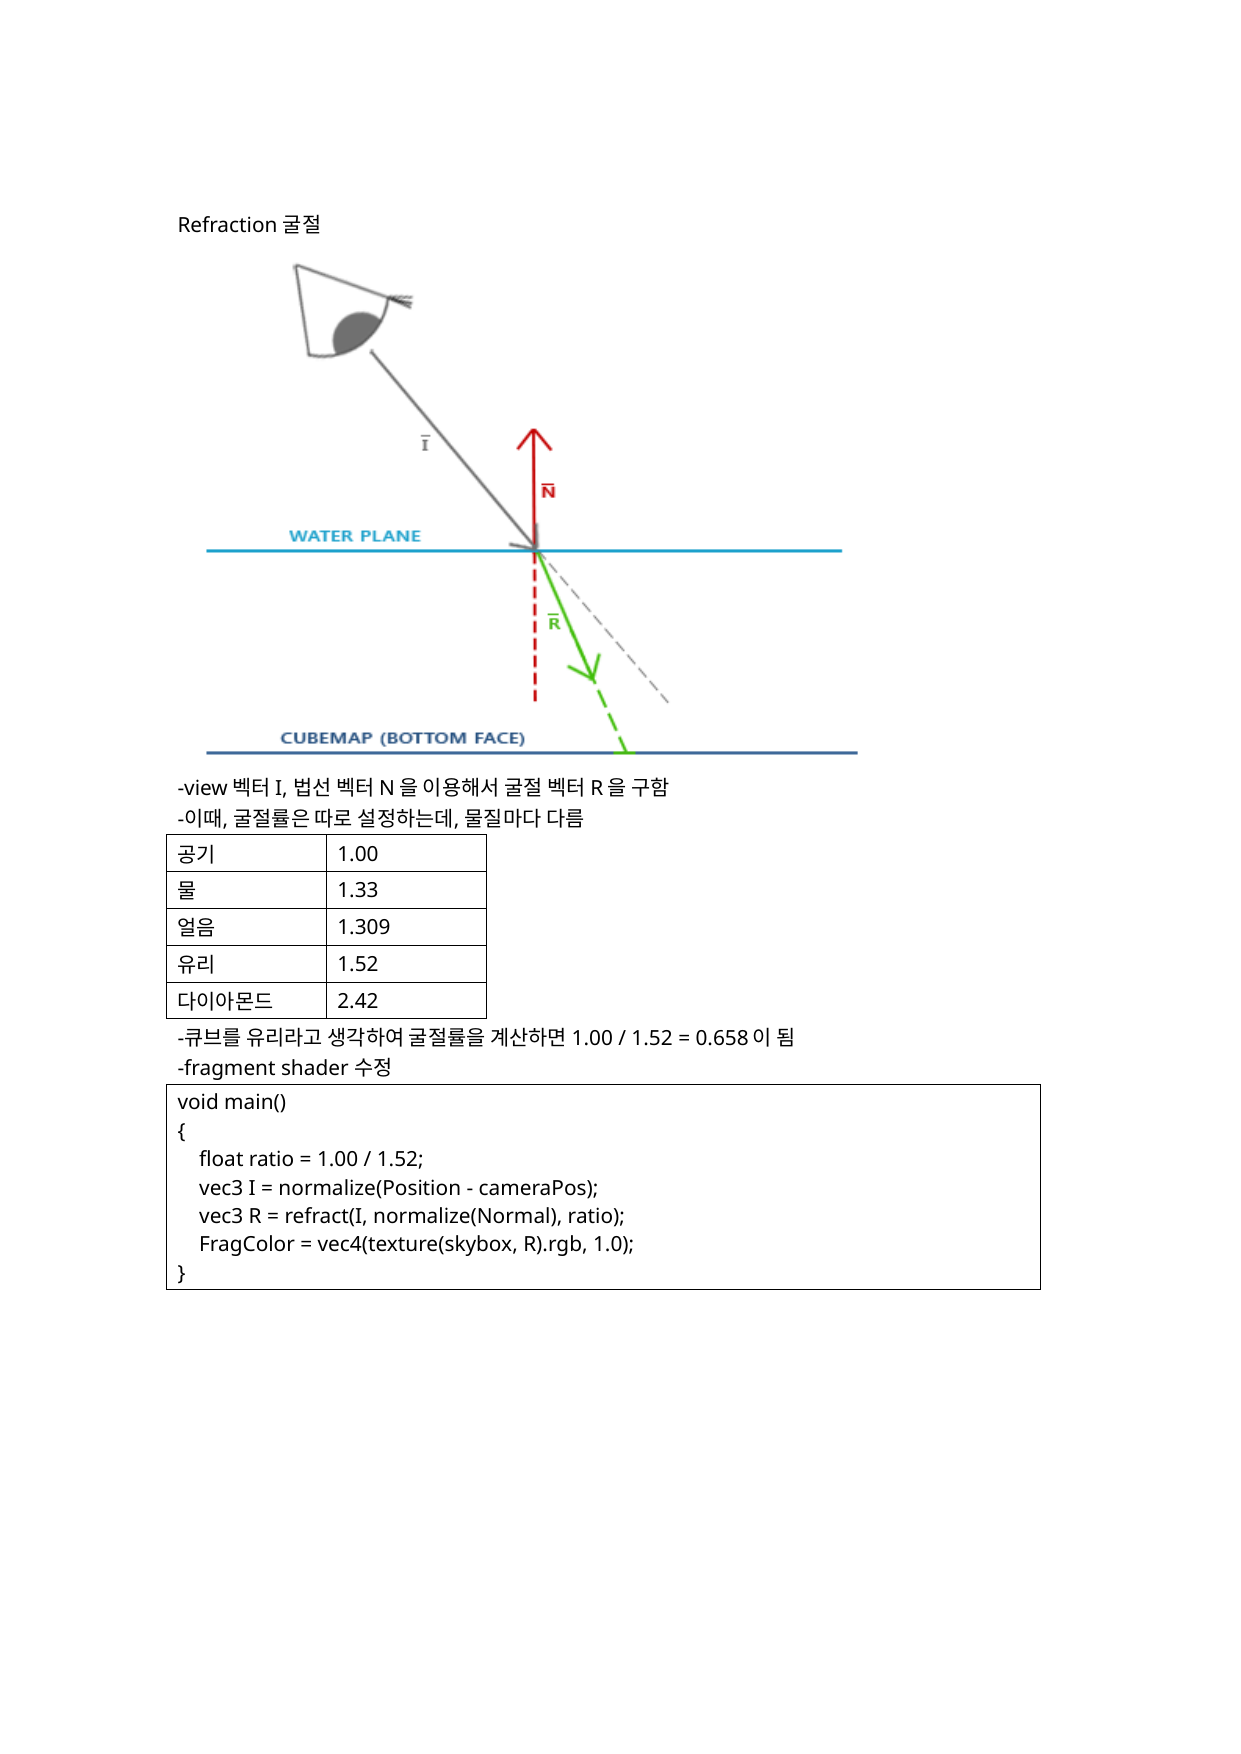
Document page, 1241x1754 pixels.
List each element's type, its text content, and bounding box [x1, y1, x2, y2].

table_cell 얼음 [167, 909, 326, 944]
table_cell 다이아몬드 [167, 983, 326, 1018]
table_header 공기 [167, 835, 326, 871]
table_cell 물 [167, 872, 326, 908]
table_cell 1.33 [327, 872, 486, 908]
table_header void main() { float ratio = 1.00 / 1.52; vec3 I = normalize(Position - cameraPos); vec3 R = refract(I, normalize(Normal), ratio); FragColor = vec4(texture(skybox, R).rgb, 1.0); } [167, 1085, 1040, 1289]
table_header 1.00 [327, 835, 486, 871]
text -fragment shader 수정 [169, 1051, 1071, 1084]
text -이때, 굴절률은 따로 설정하는데, 물질마다 다름 [169, 802, 1071, 834]
table_cell 1.309 [327, 909, 486, 944]
text Refraction 굴절 [169, 207, 1071, 239]
picture [177, 239, 894, 772]
table_cell 유리 [167, 946, 326, 981]
table_cell 2.42 [327, 983, 486, 1018]
text -큐브를 유리라고 생각하여 굴절률을 계산하면 1.00 / 1.52 = 0.658이 됨 [169, 1019, 1071, 1051]
table_cell 1.52 [327, 946, 486, 981]
